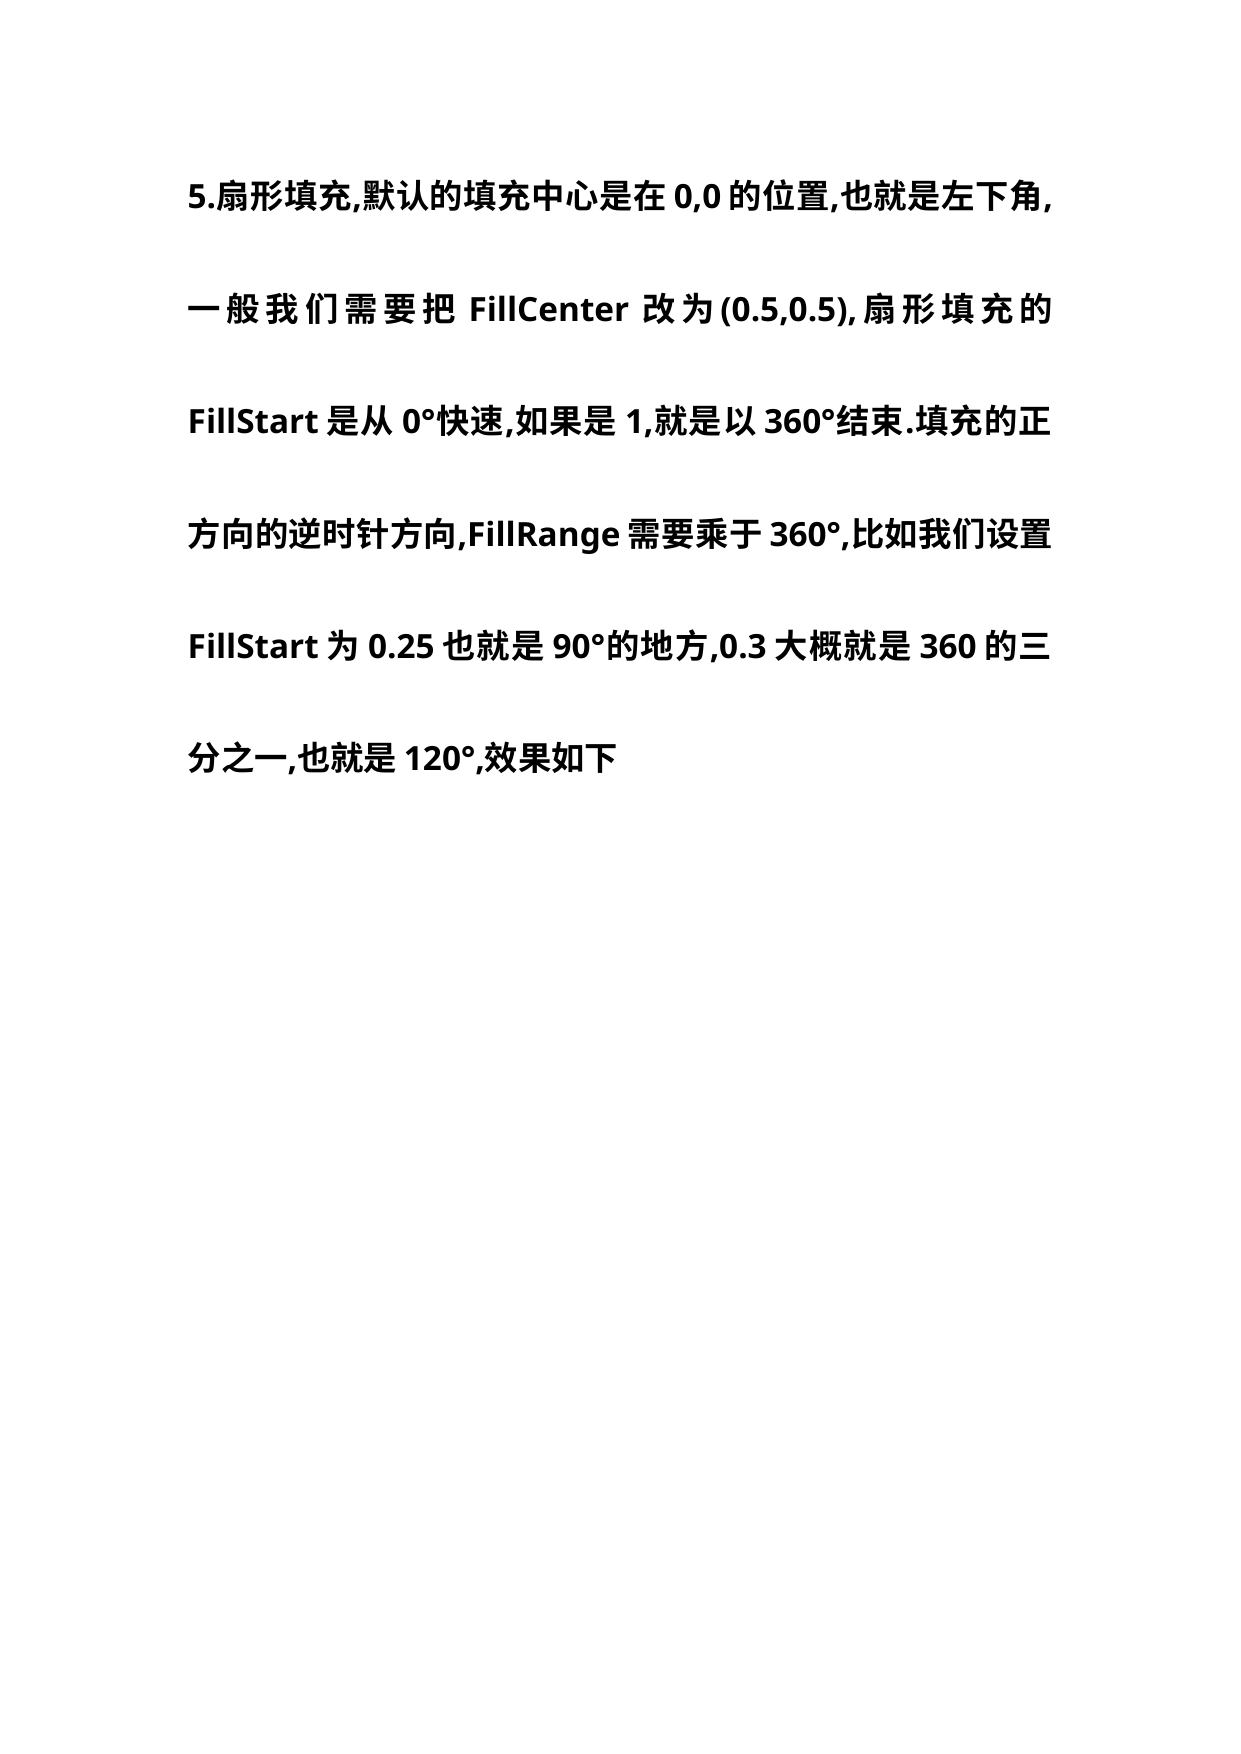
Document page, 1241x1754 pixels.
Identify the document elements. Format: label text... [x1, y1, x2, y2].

subtitle 5.扇形填充,默认的填充中心是在0,0的位置,也就是左下角,一般我们需要把FillCenter改为(0.5,0.5),扇形填充的FillStart是从0°快速,如果是1,就是以360°结束.填充的正方向的逆时针方向,FillRange需要乘于360°,比如我们设置FillStart为0.25也就是90°的地方,0.3大概就是360的三分之一,也就是120°,效果如下 [187, 162, 1053, 789]
